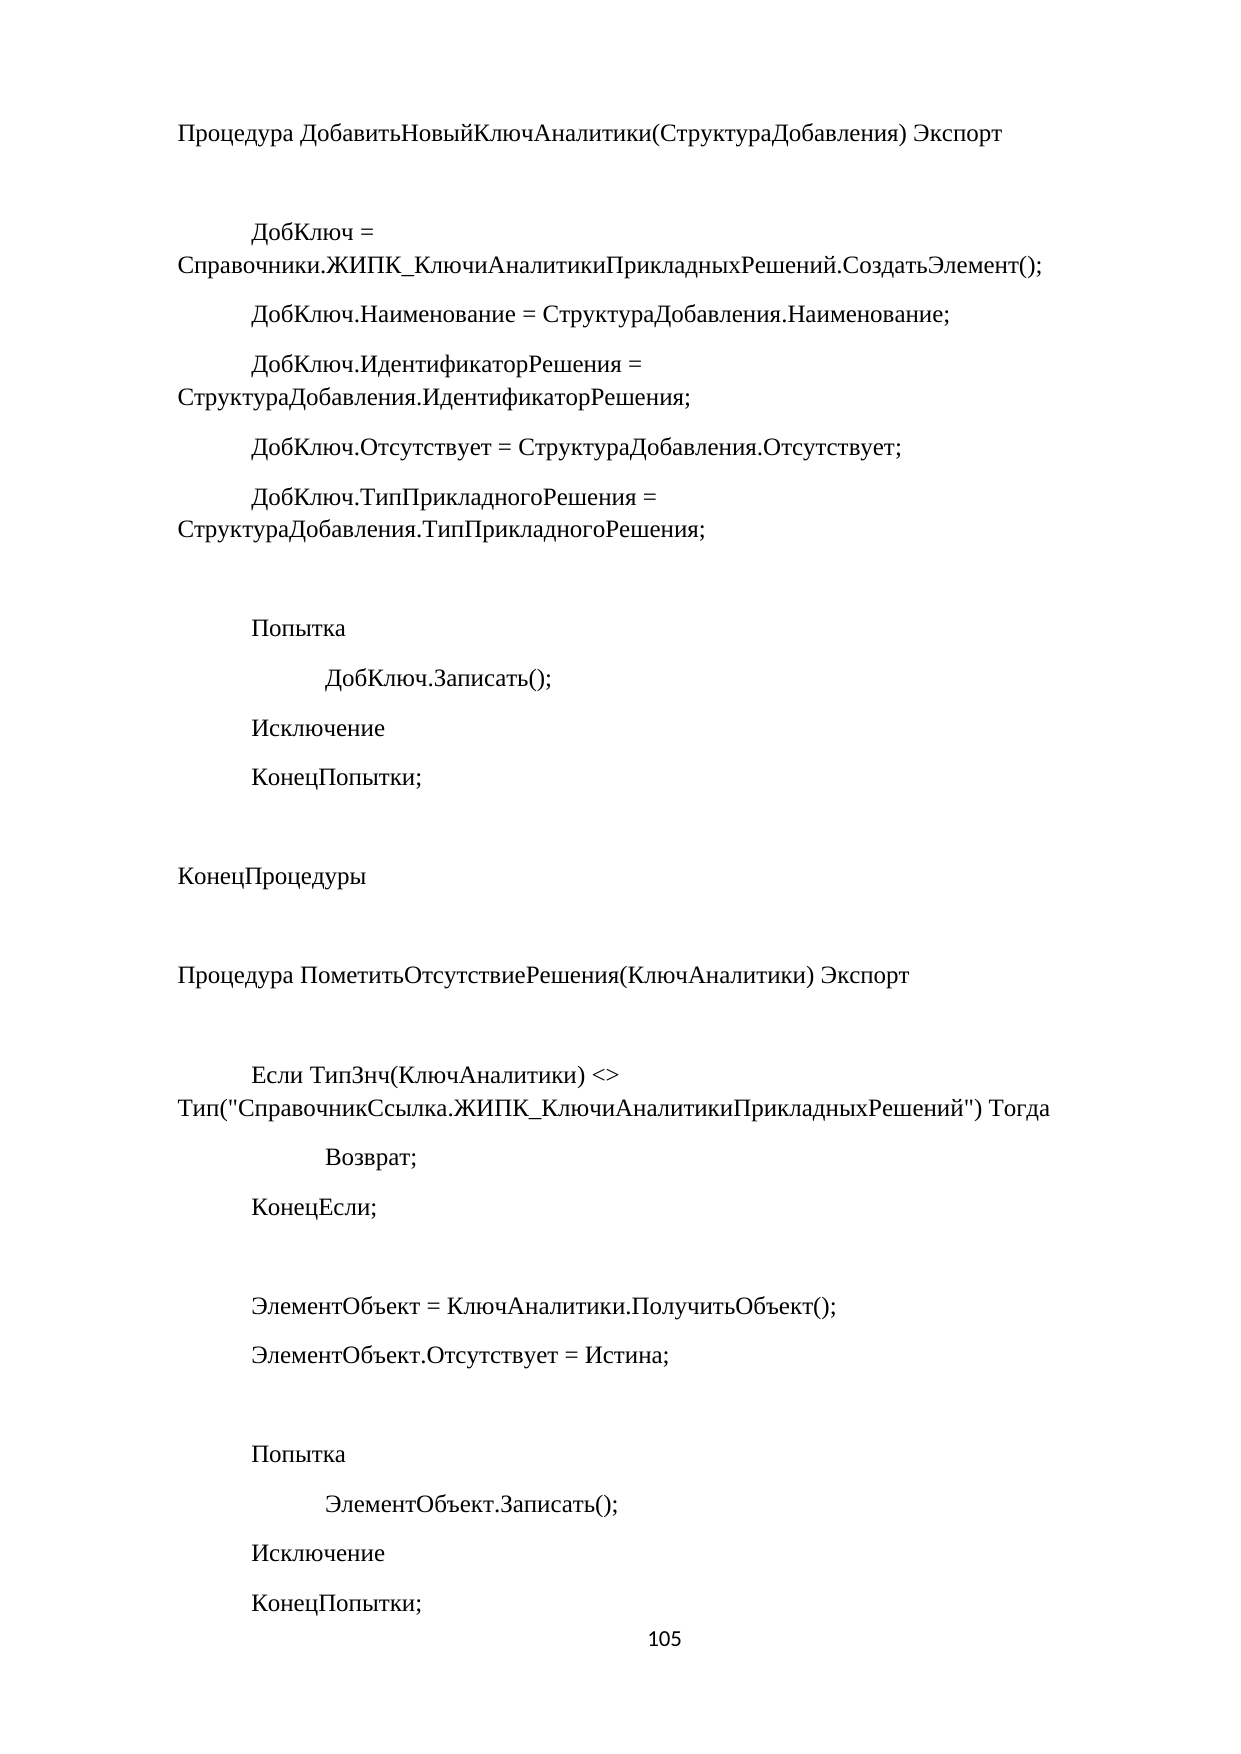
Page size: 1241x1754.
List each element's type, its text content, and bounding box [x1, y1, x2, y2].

text Если ТипЗнч(КлючАналитики) <> Тип("СправочникСсылка.ЖИПК_КлючиАналитикиПрикладныхРешений") Тогда [177, 1060, 1152, 1121]
text КонецПопытки; [177, 1588, 1152, 1617]
text Исключение [177, 713, 1152, 741]
text КонецЕсли; [177, 1192, 1152, 1221]
text ДобКлюч.Записать(); [177, 663, 1152, 692]
text ДобКлюч = Справочники.ЖИПК_КлючиАналитикиПрикладныхРешений.СоздатьЭлемент(); [177, 217, 1152, 278]
text ДобКлюч.Отсутствует = СтруктураДобавления.Отсутствует; [177, 432, 1152, 461]
text Попытка [177, 613, 1152, 642]
text Процедура ПометитьОтсутствиеРешения(КлючАналитики) Экспорт [177, 960, 1152, 989]
text Процедура ДобавитьНовыйКлючАналитики(СтруктураДобавления) Экспорт [177, 118, 1152, 147]
text Попытка [177, 1439, 1152, 1468]
text ЭлементОбъект.Записать(); [177, 1489, 1152, 1517]
text ЭлементОбъект = КлючАналитики.ПолучитьОбъект(); [177, 1291, 1152, 1319]
text КонецПопытки; [177, 762, 1152, 791]
text Исключение [177, 1538, 1152, 1567]
text ДобКлюч.ИдентификаторРешения = СтруктураДобавления.ИдентификаторРешения; [177, 349, 1152, 411]
text ЭлементОбъект.Отсутствует = Истина; [177, 1340, 1152, 1369]
text Возврат; [177, 1142, 1152, 1171]
text ДобКлюч.Наименование = СтруктураДобавления.Наименование; [177, 299, 1152, 328]
text ДобКлюч.ТипПрикладногоРешения = СтруктураДобавления.ТипПрикладногоРешения; [177, 482, 1152, 543]
text КонецПроцедуры [177, 861, 1152, 890]
